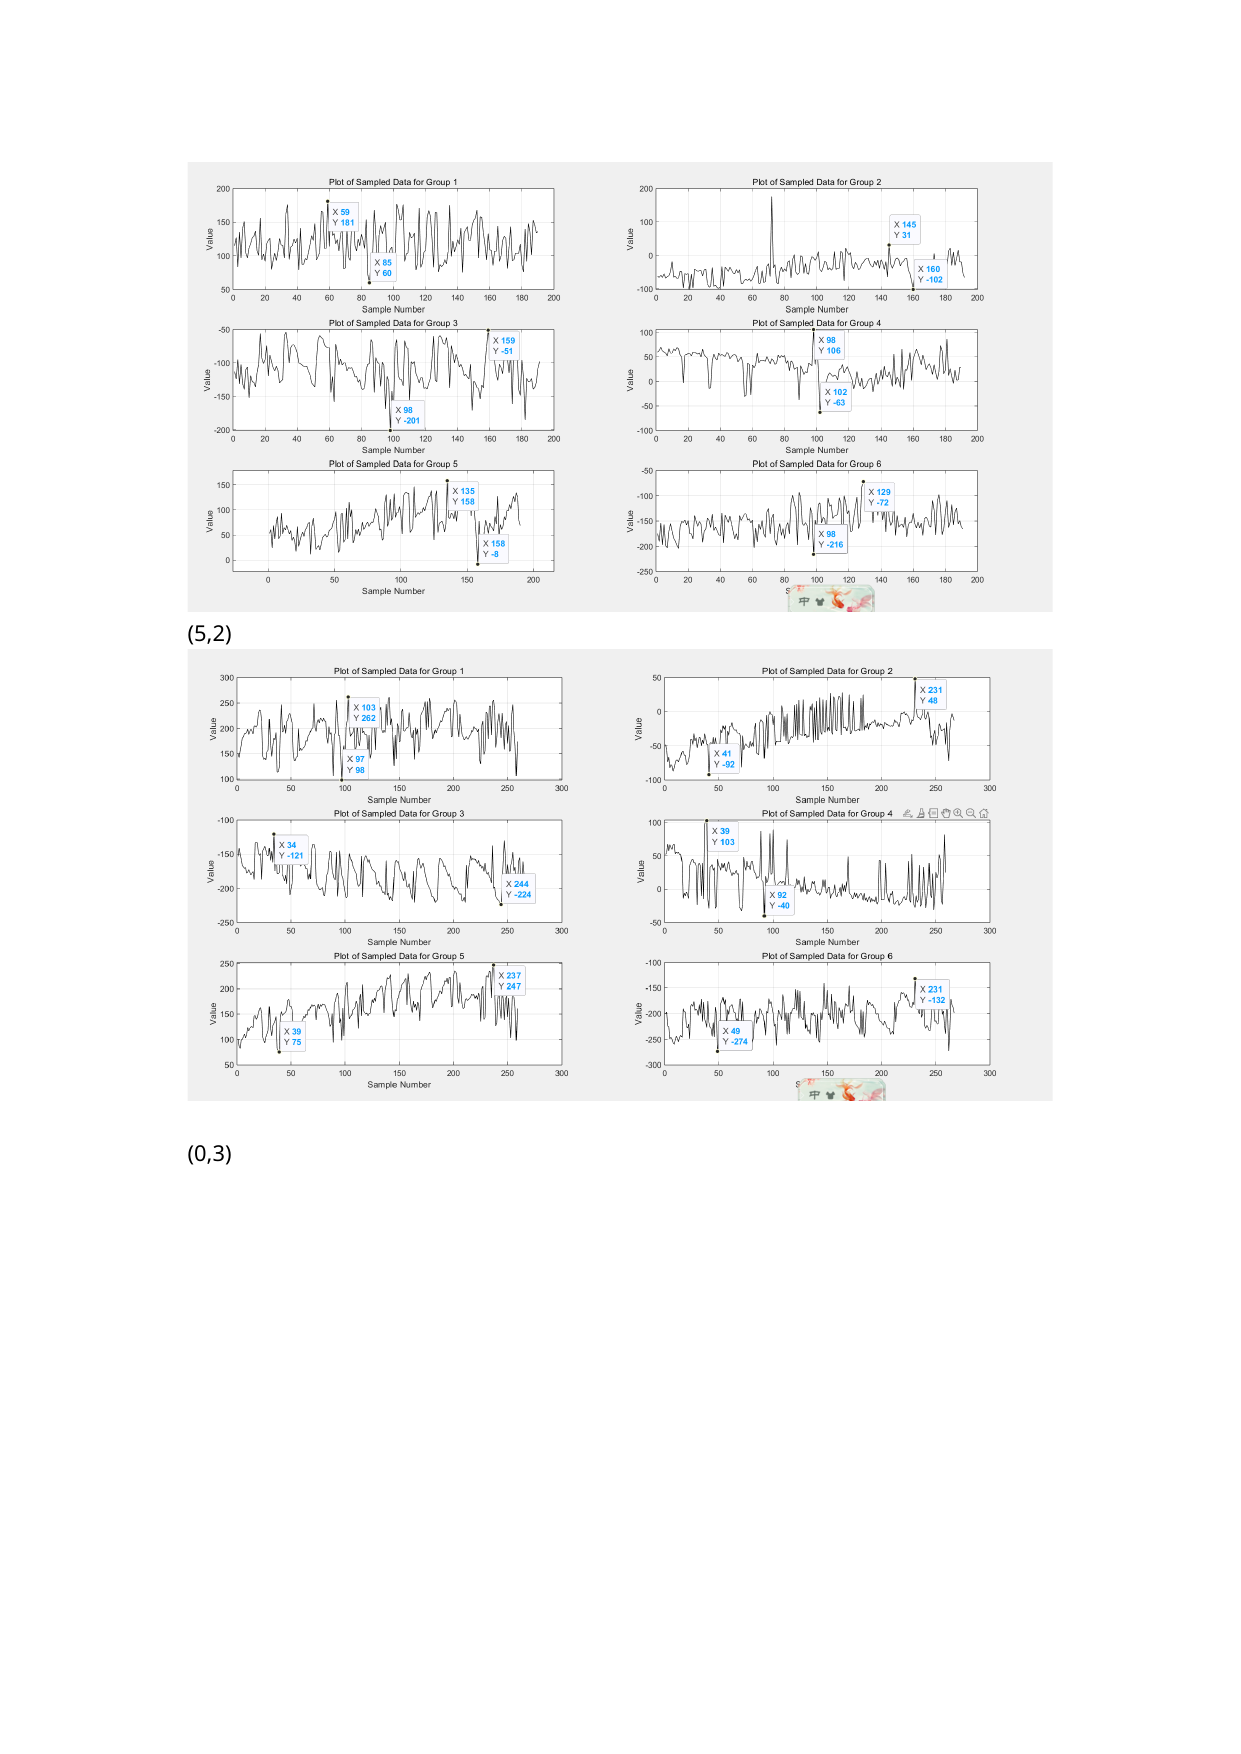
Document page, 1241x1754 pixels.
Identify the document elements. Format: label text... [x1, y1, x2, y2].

text (0,3) [187, 1137, 1053, 1169]
picture [187, 649, 1053, 1101]
text (5,2) [187, 617, 1053, 649]
picture [187, 162, 1053, 612]
